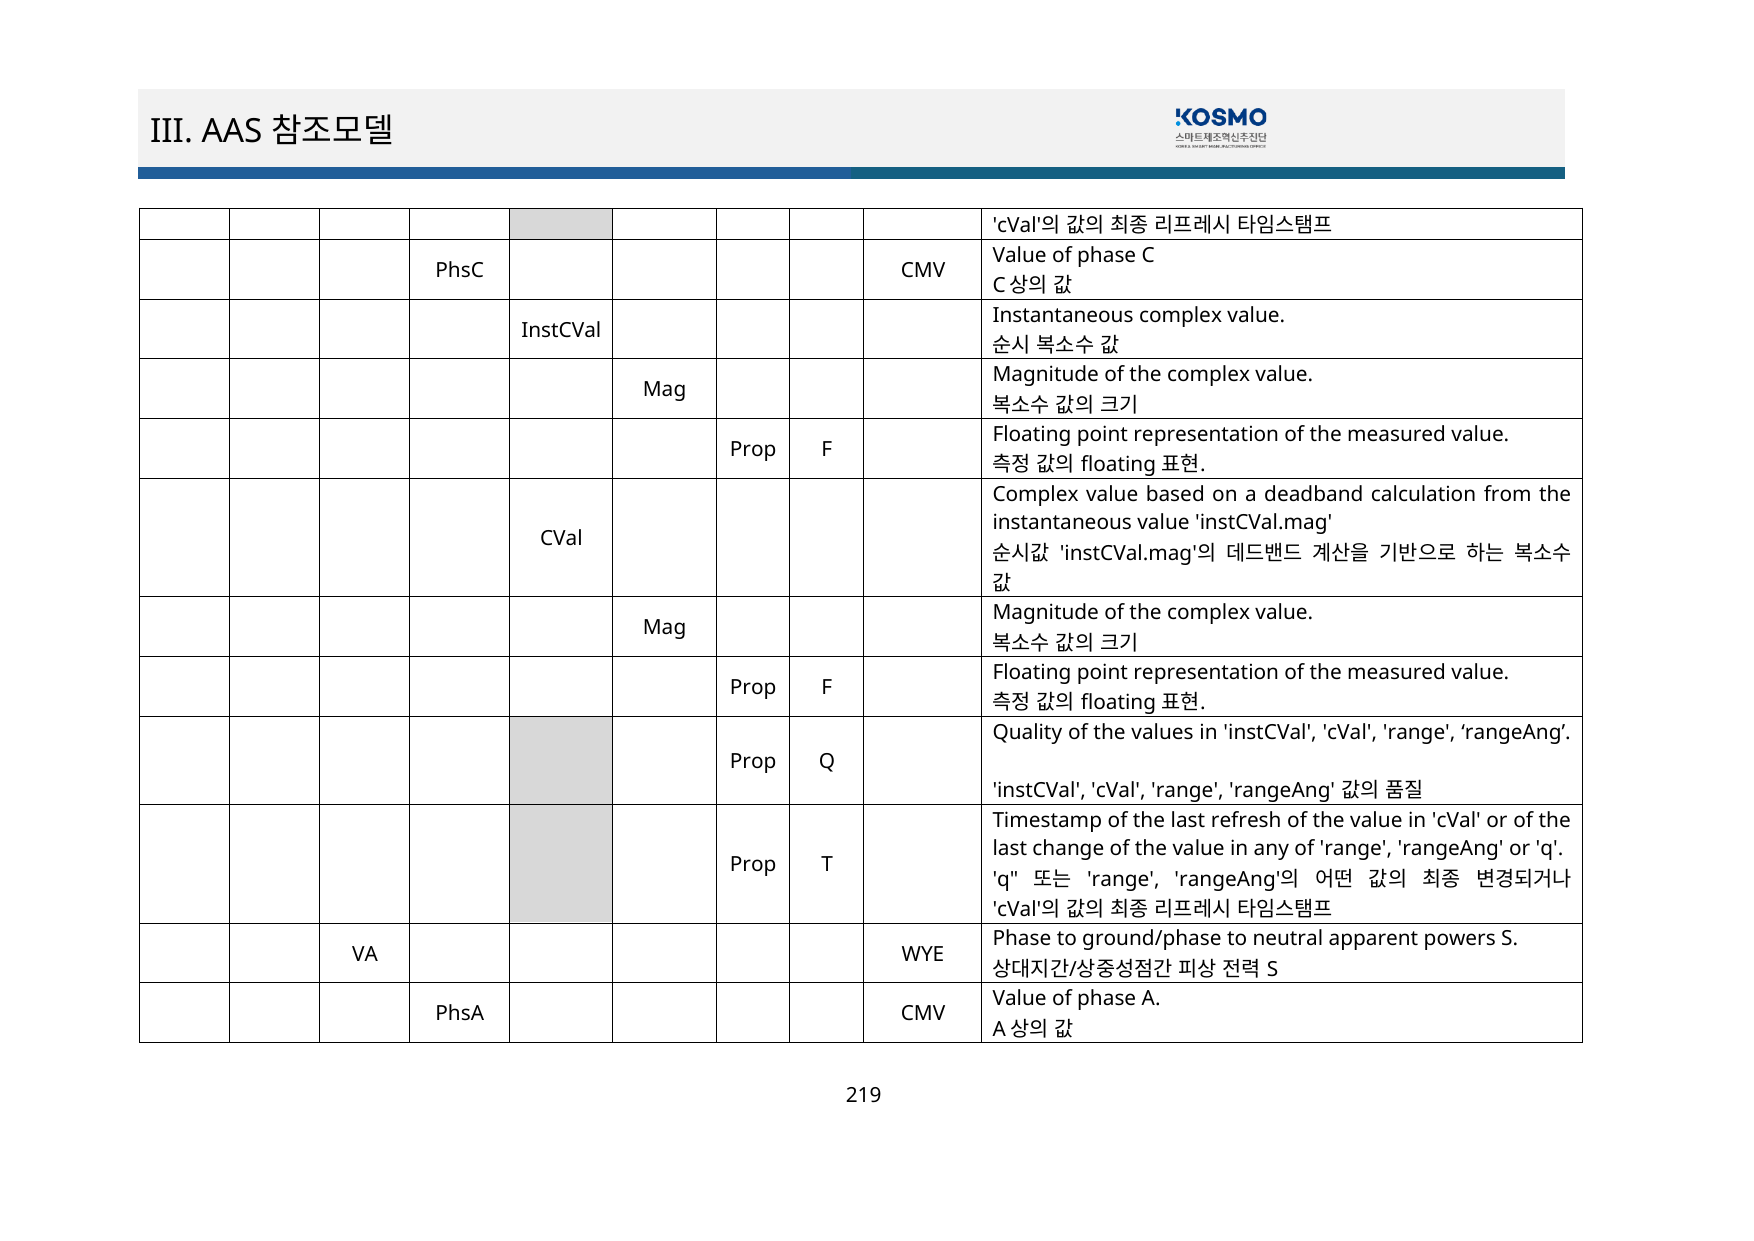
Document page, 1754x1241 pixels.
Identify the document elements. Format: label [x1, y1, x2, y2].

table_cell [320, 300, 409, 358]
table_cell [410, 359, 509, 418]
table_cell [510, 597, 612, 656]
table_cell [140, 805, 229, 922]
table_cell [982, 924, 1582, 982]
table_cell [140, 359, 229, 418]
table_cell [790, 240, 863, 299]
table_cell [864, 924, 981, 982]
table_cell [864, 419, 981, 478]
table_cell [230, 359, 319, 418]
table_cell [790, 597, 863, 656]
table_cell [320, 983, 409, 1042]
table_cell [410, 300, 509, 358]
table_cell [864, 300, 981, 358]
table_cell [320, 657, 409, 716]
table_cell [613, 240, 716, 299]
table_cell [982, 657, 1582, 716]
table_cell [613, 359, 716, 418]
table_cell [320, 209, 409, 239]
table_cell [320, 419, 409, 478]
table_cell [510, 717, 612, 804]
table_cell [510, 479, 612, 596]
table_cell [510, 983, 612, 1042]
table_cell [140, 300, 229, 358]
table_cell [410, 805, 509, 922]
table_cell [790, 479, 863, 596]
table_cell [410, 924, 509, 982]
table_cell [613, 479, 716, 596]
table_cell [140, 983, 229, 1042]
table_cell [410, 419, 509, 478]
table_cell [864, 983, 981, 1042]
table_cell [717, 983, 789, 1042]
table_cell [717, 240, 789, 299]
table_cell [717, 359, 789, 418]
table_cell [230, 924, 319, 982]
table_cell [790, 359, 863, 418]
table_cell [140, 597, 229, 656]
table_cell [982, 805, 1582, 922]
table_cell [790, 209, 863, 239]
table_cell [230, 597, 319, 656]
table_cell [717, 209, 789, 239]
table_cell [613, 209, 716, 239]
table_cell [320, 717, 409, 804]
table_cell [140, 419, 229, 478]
picture [1175, 108, 1267, 148]
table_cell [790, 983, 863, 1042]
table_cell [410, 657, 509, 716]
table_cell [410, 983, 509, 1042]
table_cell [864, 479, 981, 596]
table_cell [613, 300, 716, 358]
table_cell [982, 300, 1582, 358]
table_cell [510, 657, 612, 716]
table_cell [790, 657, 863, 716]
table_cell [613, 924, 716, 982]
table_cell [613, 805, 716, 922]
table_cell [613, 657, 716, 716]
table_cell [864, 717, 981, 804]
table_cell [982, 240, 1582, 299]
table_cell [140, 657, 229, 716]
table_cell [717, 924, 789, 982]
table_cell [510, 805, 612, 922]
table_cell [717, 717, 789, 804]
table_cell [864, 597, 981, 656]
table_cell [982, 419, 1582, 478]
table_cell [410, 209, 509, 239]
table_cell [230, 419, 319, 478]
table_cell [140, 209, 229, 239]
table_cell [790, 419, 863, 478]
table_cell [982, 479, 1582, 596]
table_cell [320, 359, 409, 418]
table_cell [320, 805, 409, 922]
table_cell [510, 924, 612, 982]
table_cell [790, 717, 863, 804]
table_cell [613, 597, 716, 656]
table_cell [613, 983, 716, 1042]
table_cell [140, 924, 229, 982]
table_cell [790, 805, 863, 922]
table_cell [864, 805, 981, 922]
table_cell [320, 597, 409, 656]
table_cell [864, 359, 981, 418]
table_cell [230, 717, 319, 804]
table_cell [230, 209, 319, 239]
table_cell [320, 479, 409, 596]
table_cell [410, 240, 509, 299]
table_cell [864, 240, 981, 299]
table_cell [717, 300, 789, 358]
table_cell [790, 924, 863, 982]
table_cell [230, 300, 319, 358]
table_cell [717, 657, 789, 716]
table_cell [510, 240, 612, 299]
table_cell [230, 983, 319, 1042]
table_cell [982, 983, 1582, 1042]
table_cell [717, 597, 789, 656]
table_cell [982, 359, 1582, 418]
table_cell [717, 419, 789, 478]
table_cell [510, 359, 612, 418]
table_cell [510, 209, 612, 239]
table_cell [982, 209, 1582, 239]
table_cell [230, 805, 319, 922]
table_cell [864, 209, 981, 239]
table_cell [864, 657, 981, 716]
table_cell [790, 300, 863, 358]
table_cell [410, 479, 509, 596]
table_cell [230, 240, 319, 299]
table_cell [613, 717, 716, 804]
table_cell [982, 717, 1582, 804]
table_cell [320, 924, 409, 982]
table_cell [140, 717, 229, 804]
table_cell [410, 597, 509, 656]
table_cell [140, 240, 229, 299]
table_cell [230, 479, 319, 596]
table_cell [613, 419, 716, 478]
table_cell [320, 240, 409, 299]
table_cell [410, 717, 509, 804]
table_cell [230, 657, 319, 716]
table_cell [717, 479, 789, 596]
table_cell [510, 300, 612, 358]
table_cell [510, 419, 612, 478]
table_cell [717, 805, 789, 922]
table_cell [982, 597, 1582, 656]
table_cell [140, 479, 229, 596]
